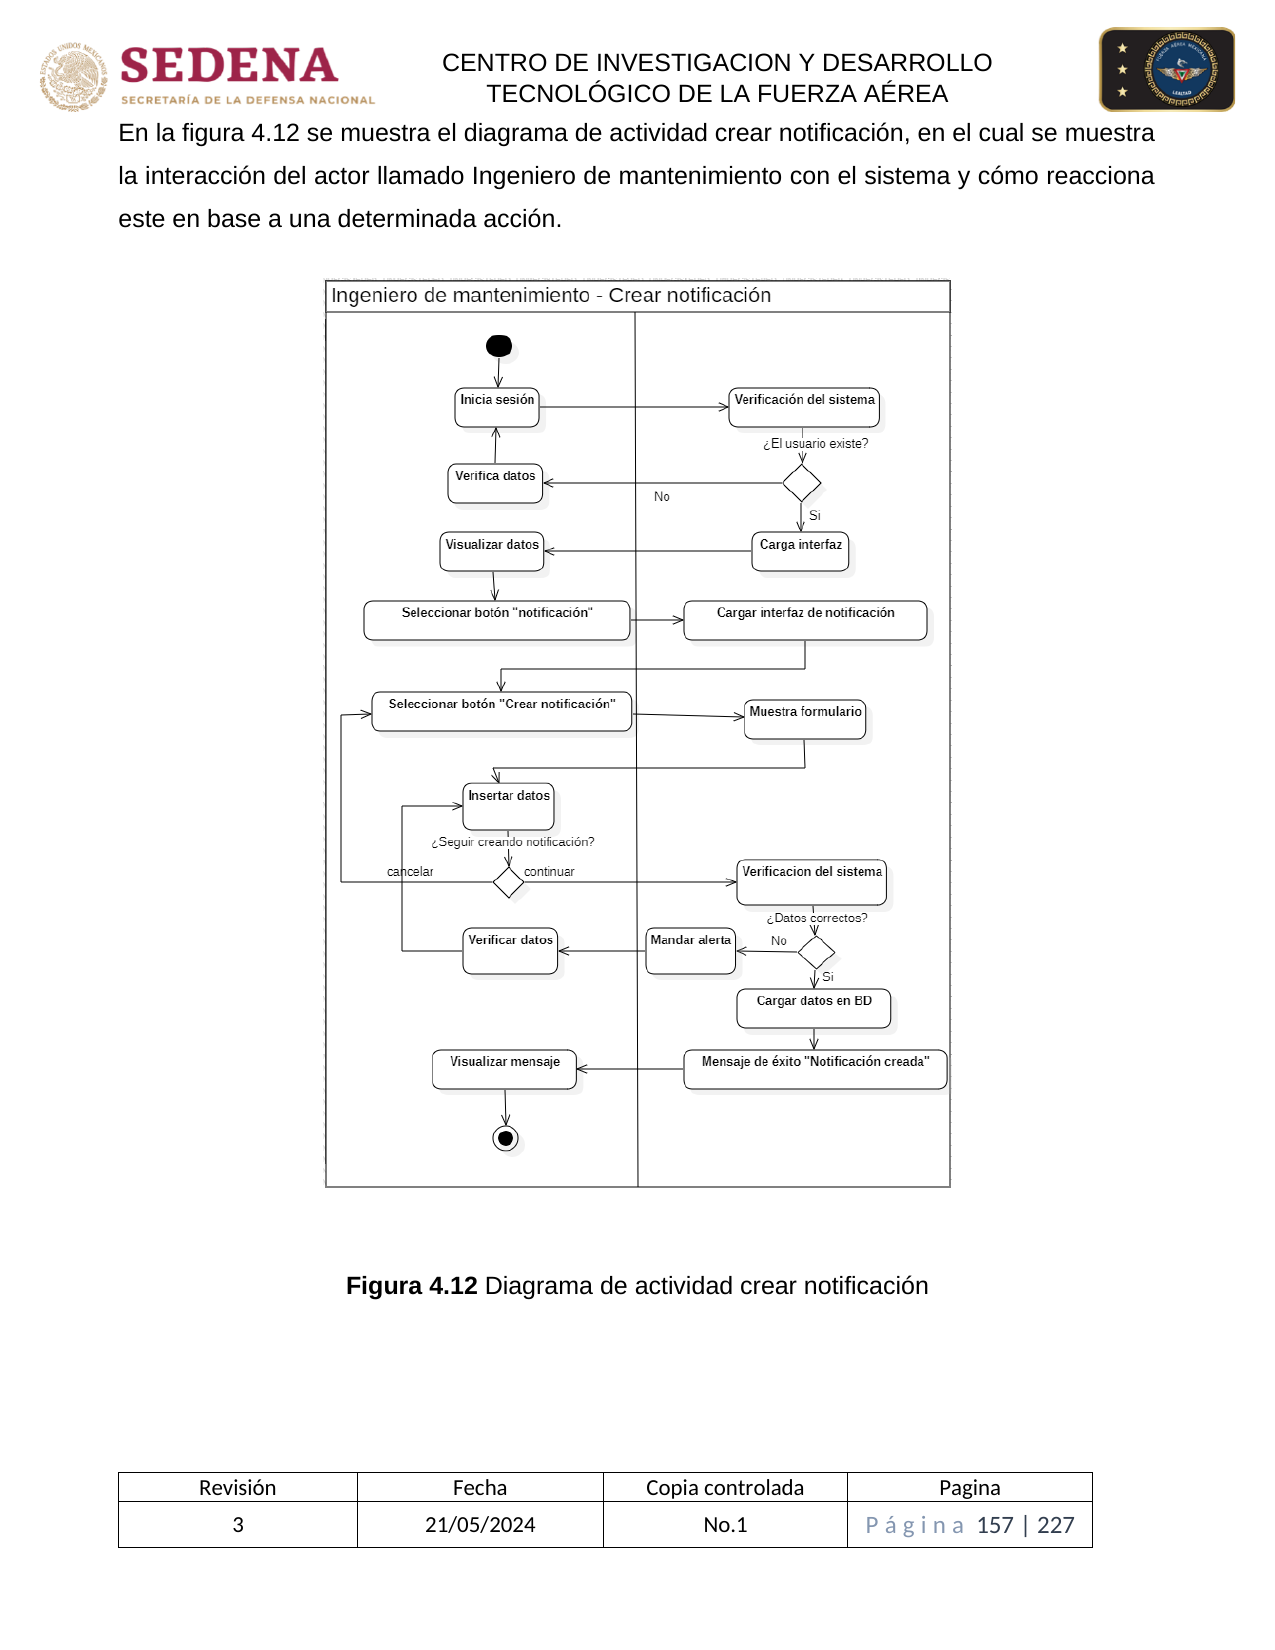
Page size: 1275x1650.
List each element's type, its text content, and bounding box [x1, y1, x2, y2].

picture [39, 27, 1236, 112]
text Figura 4.12 Diagrama de actividad crear notificación [118, 1271, 1157, 1299]
text En la figura 4.12 se muestra el diagrama de actividad crear notificación, en el cual se muestra la interacción del actor llamado Ingeniero de mantenimiento con el sistema y cómo reacciona este en base a una determinada acción. [118, 118, 1157, 233]
picture [323, 278, 952, 1190]
